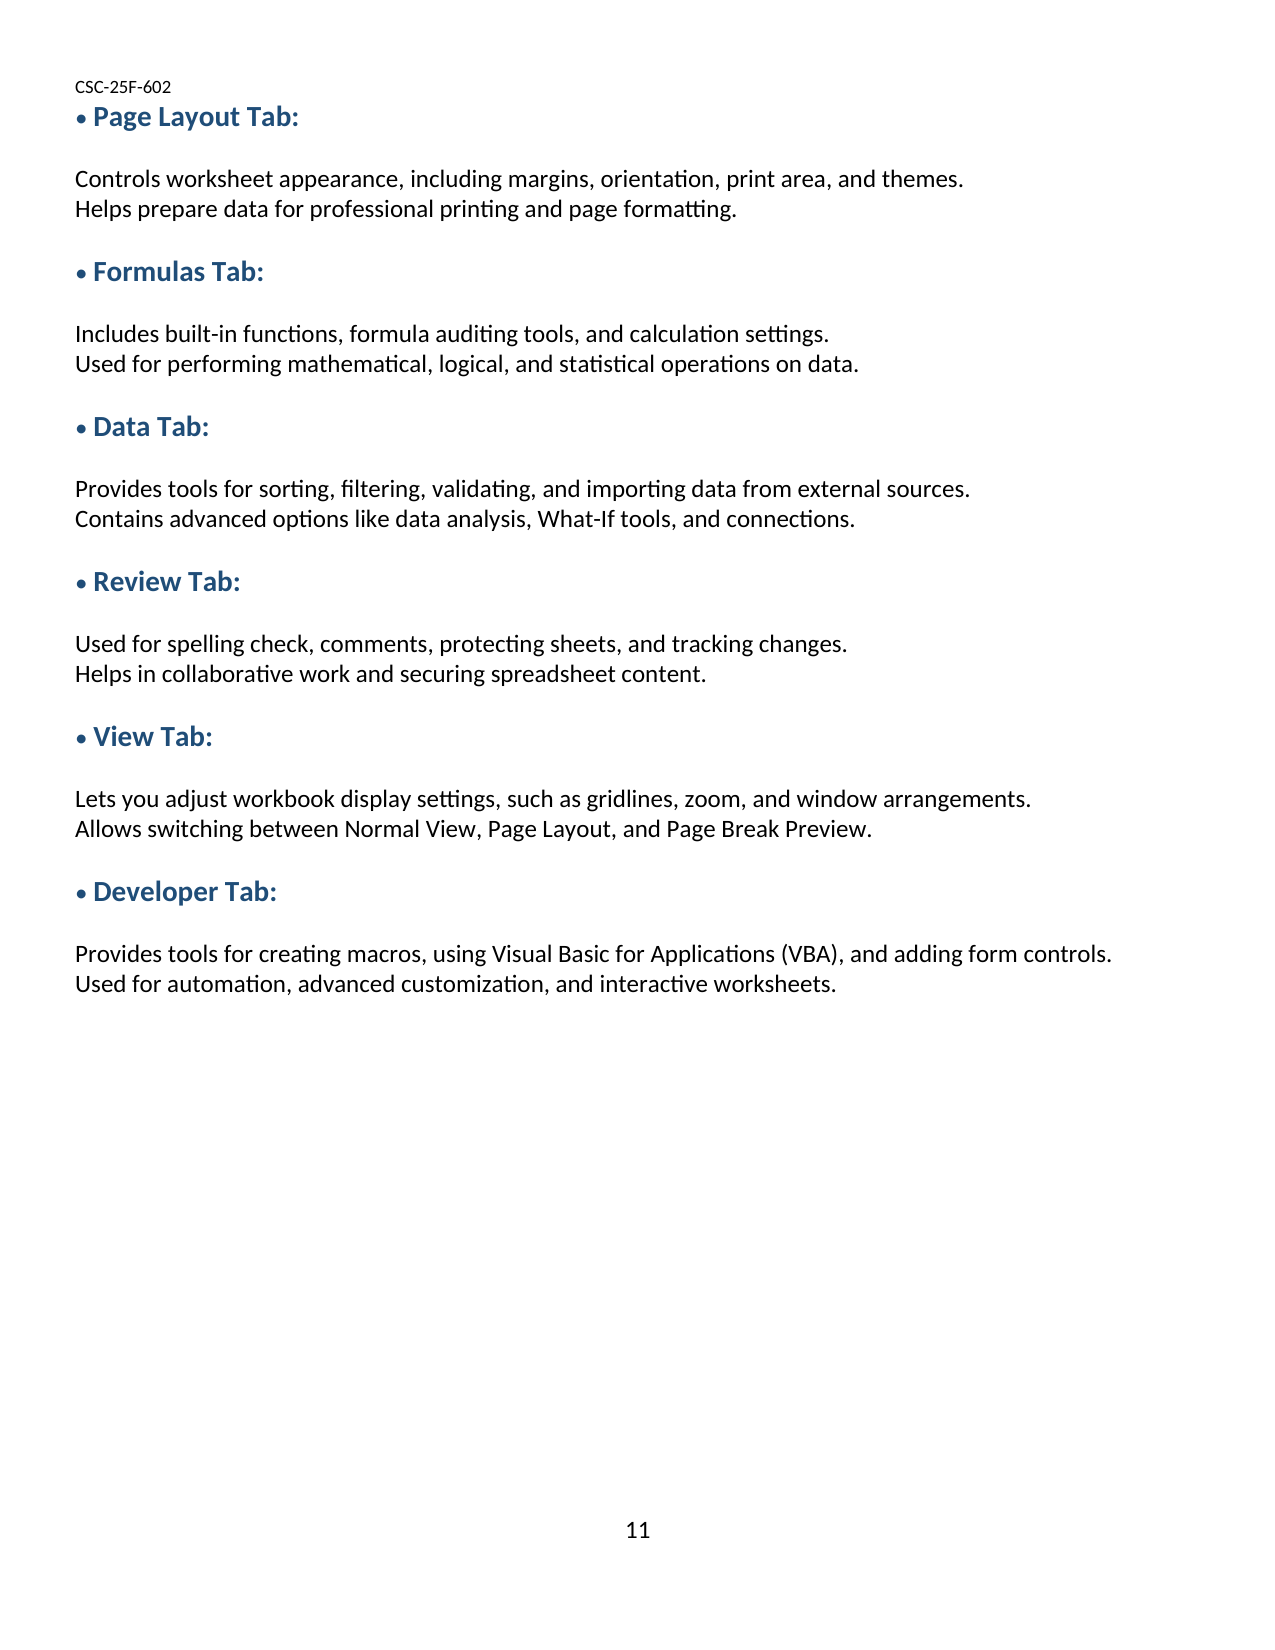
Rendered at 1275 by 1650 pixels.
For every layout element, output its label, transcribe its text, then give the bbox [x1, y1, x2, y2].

text Includes built-in functions, formula auditing tools, and calculation settings. Used for performing mathematical, logical, and statistical operations on data. [75, 318, 1200, 379]
subtitle • Review Tab: [75, 563, 1200, 598]
text Provides tools for sorting, filtering, validating, and importing data from external sources. Contains advanced options like data analysis, What-If tools, and connections. [75, 473, 1200, 534]
text Provides tools for creating macros, using Visual Basic for Applications (VBA), and adding form controls. Used for automation, advanced customization, and interactive worksheets. [75, 938, 1200, 999]
subtitle • Data Tab: [75, 408, 1200, 443]
subtitle • Page Layout Tab: [75, 98, 1200, 133]
subtitle • Formulas Tab: [75, 253, 1200, 288]
subtitle • View Tab: [75, 718, 1200, 753]
text Used for spelling check, comments, protecting sheets, and tracking changes. Helps in collaborative work and securing spreadsheet content. [75, 628, 1200, 689]
text Lets you adjust workbook display settings, such as gridlines, zoom, and window arrangements. Allows switching between Normal View, Page Layout, and Page Break Preview. [75, 783, 1200, 844]
subtitle • Developer Tab: [75, 873, 1200, 908]
text Controls worksheet appearance, including margins, orientation, print area, and themes. Helps prepare data for professional printing and page formatting. [75, 163, 1200, 224]
